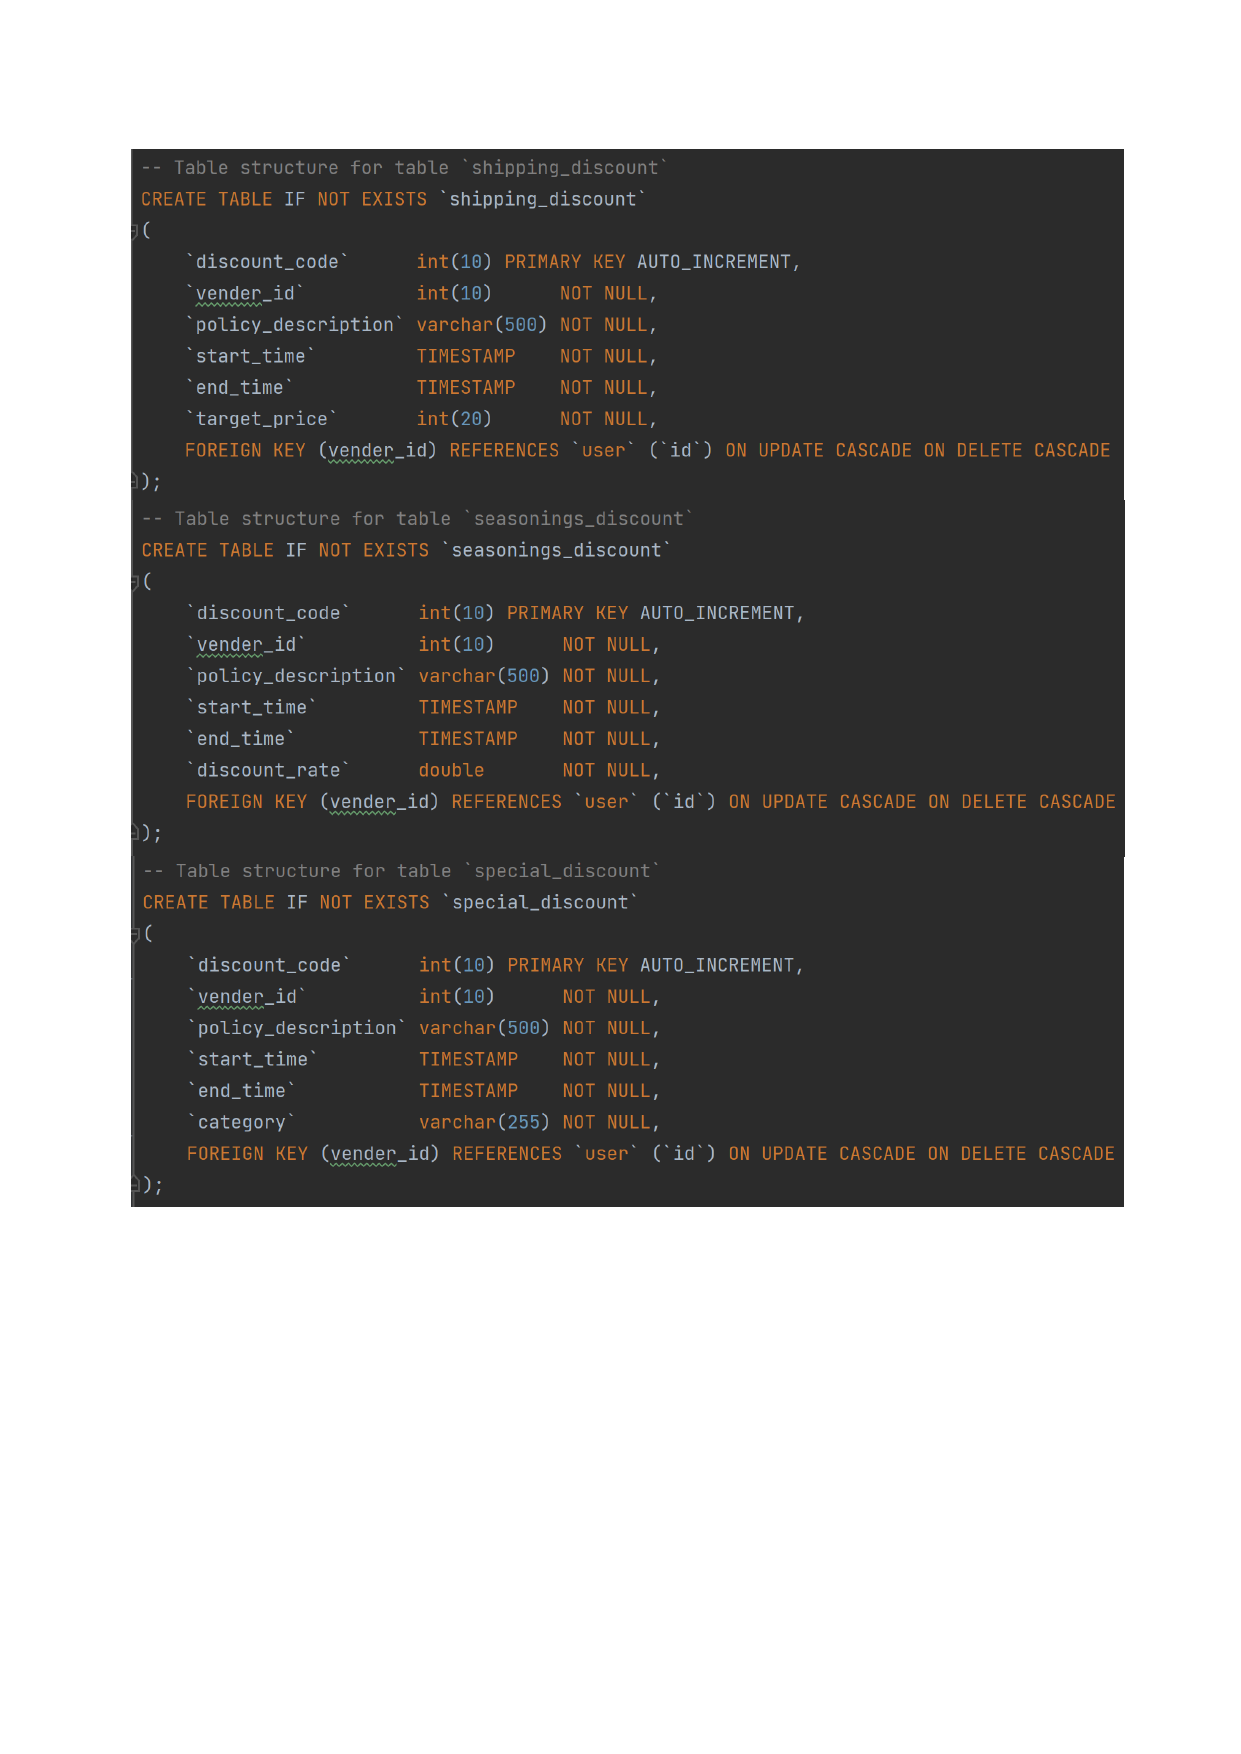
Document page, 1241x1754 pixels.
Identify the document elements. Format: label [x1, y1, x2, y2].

picture [131, 149, 1125, 1207]
